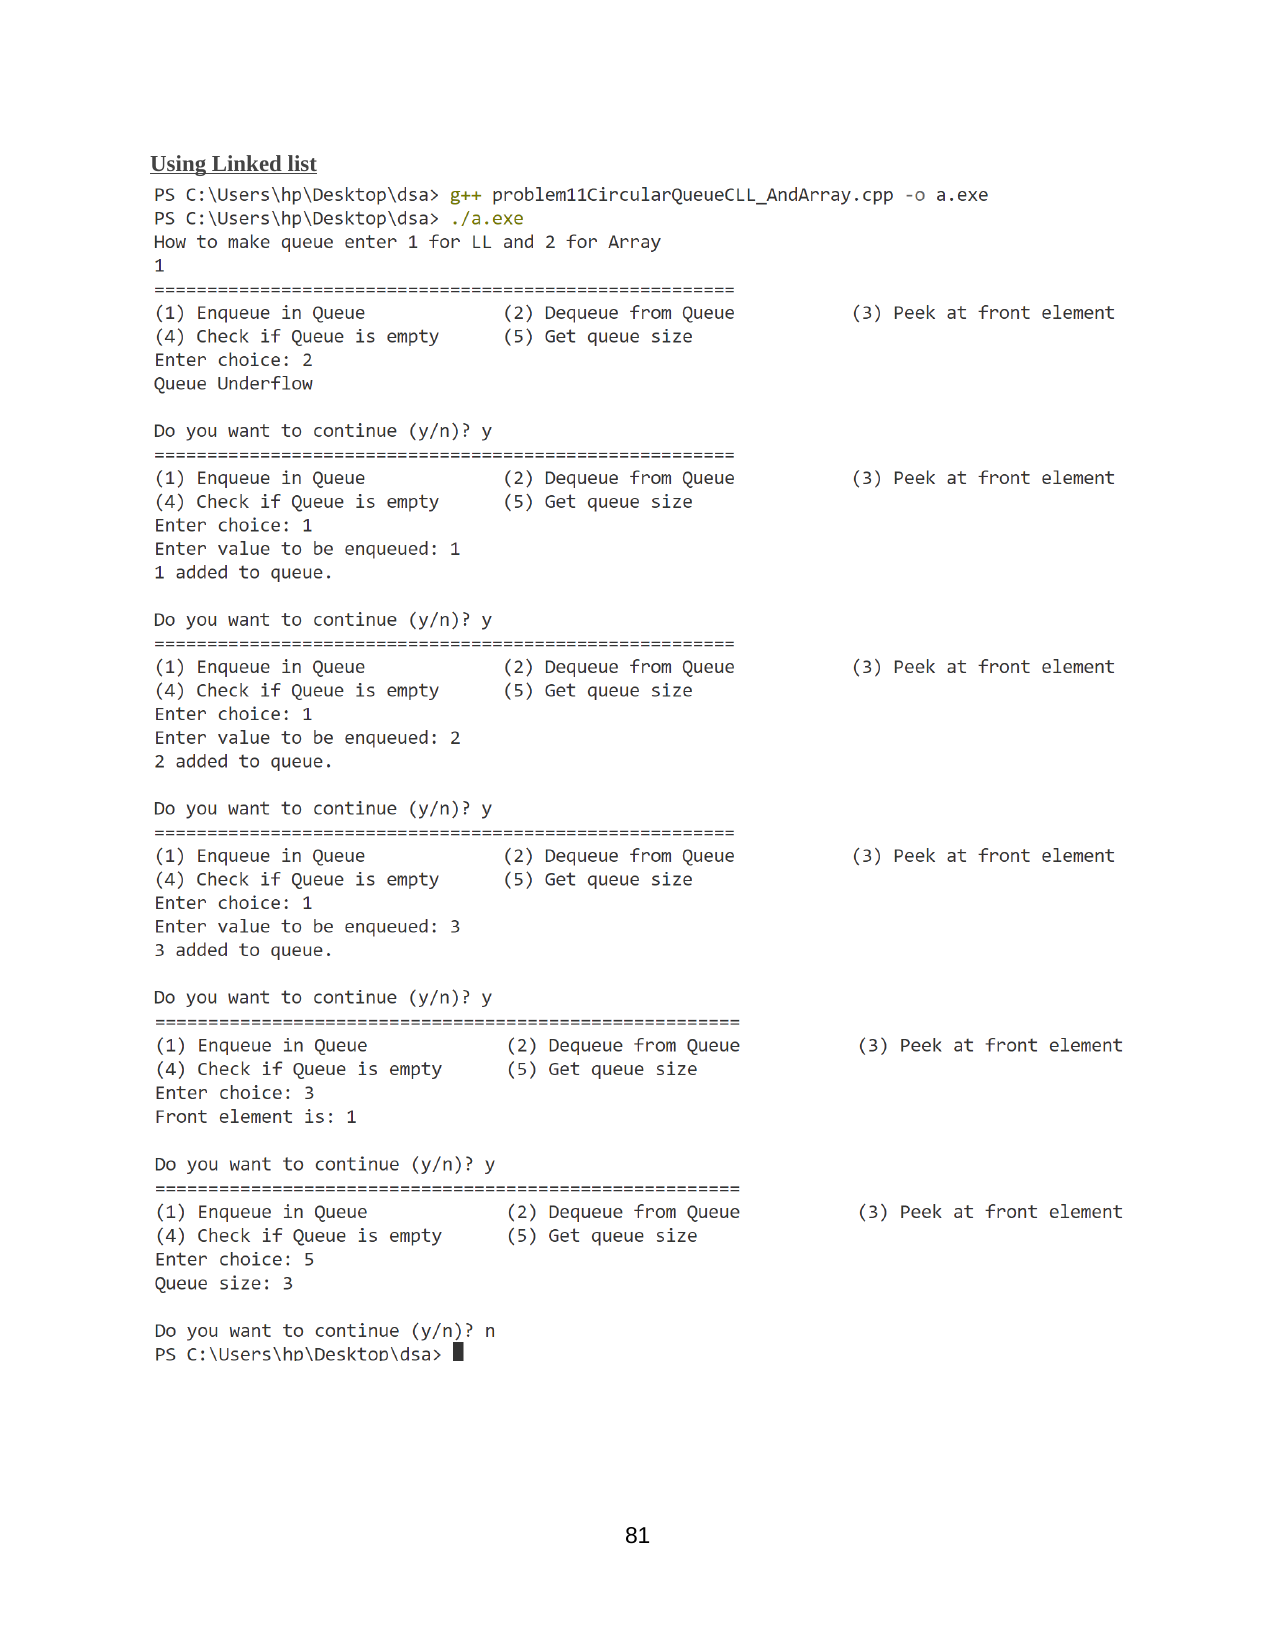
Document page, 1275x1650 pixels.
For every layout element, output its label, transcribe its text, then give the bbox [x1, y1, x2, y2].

picture [150, 180, 1125, 1010]
picture [150, 1013, 1125, 1361]
text Using Linked list [150, 150, 1125, 176]
